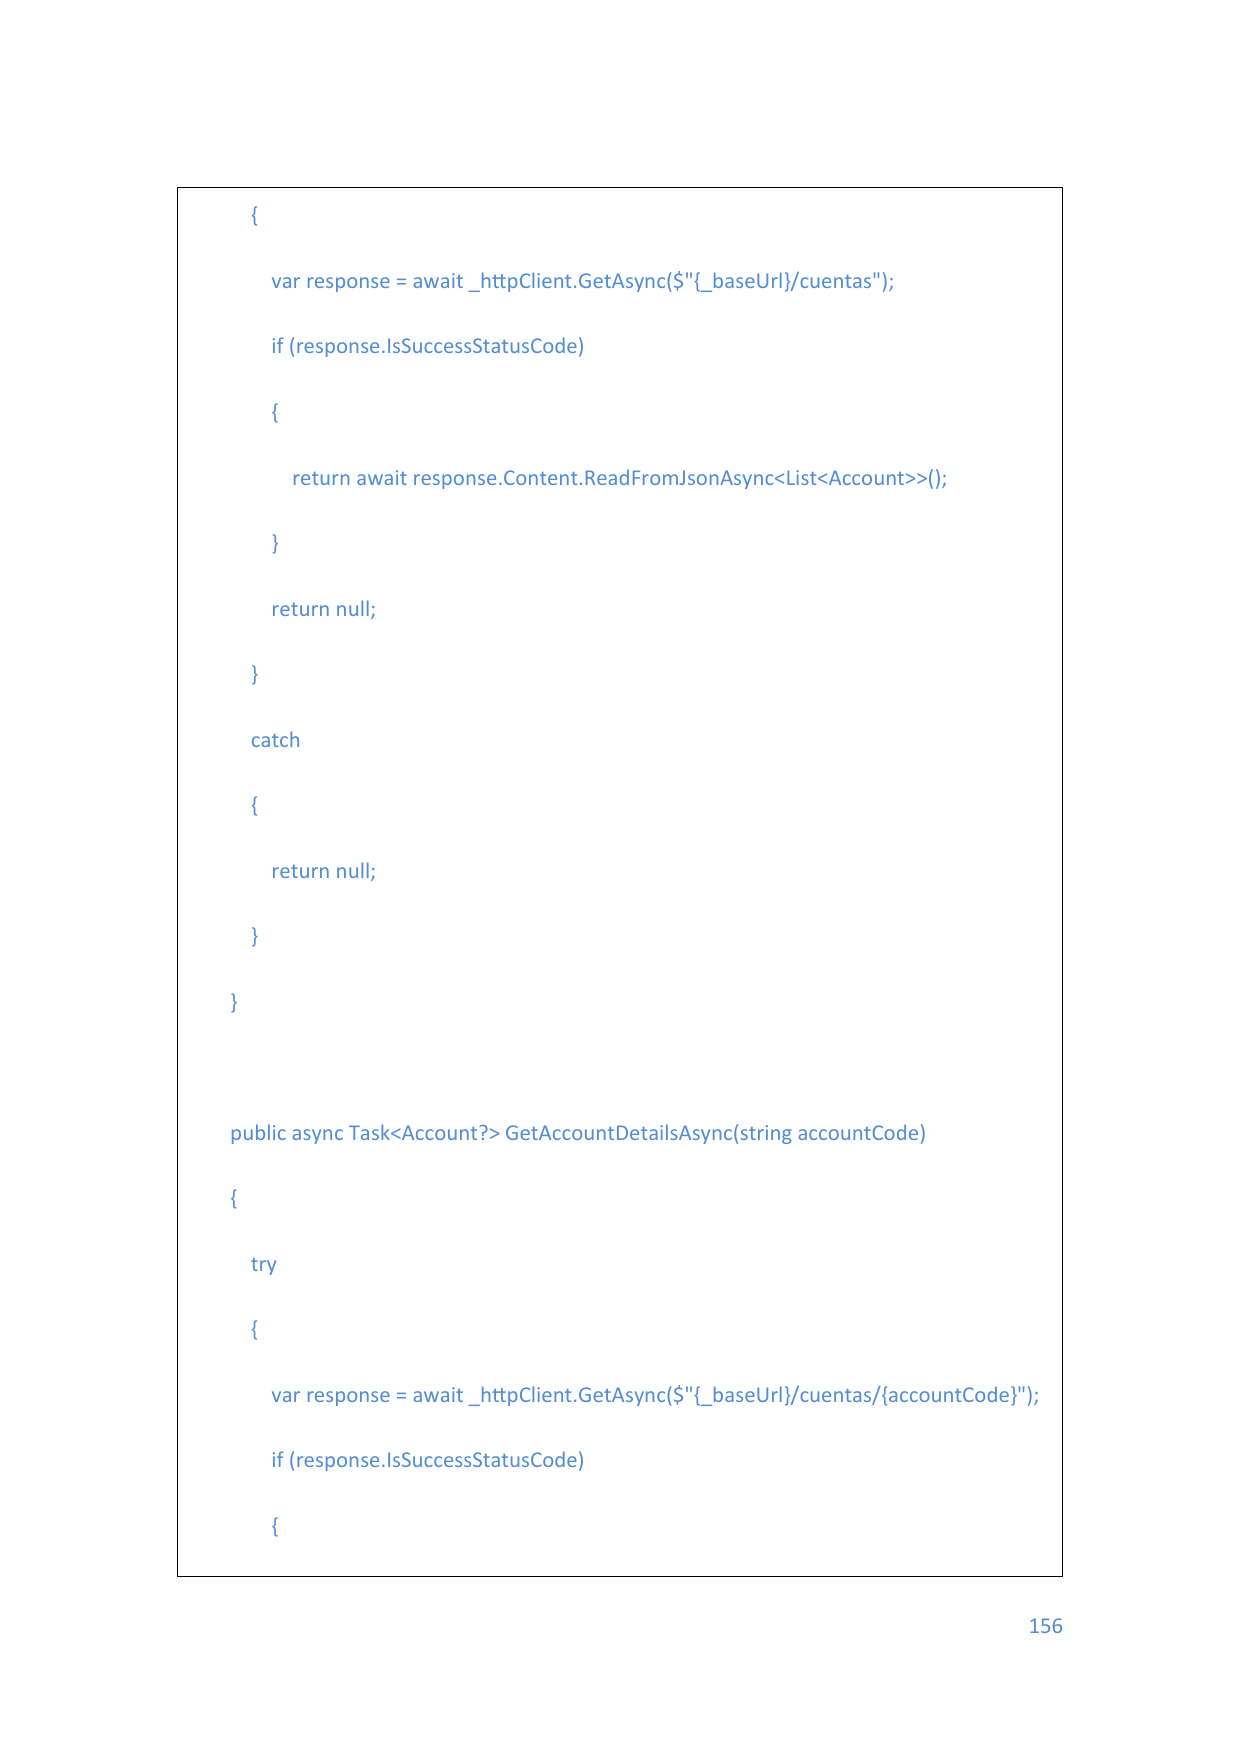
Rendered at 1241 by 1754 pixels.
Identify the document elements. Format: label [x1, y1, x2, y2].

table_header [178, 188, 1062, 1576]
